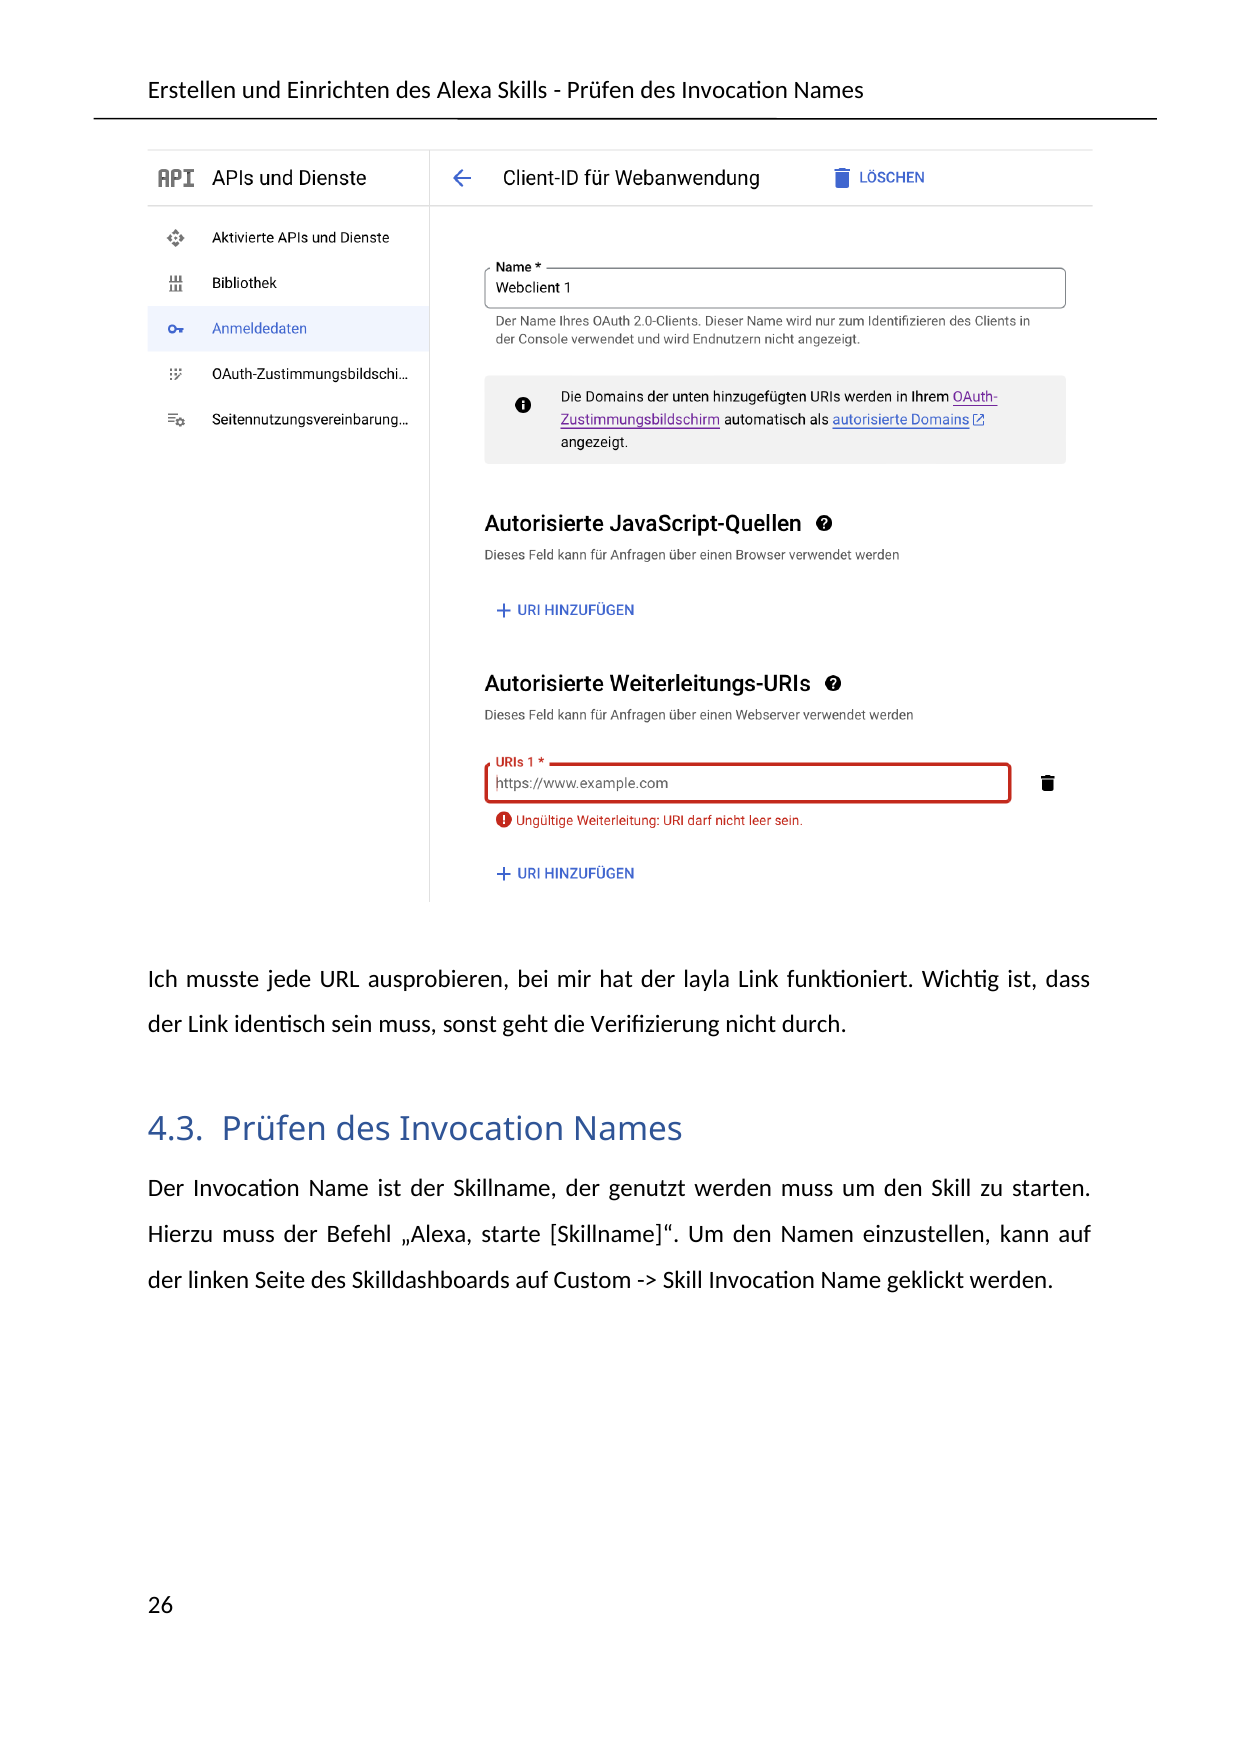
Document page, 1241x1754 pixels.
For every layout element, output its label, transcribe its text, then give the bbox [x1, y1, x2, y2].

picture [147, 147, 1093, 902]
text Der Invocation Name ist der Skillname, der genutzt werden muss um den Skill zu starten. Hierzu muss der Befehl „Alexa, starte [Skillname]“. Um den Namen einzustellen, kann auf der linken Seite des Skilldashboards auf Custom -> Skill Invocation Name geklickt werden. [148, 1172, 1093, 1294]
subtitle Prüfen des Invocation Names [148, 1104, 1093, 1150]
text Ich musste jede URL ausprobieren, bei mir hat der layla Link funktioniert. Wichtig ist, dass der Link identisch sein muss, sonst geht die Verifizierung nicht durch. [148, 963, 1093, 1039]
